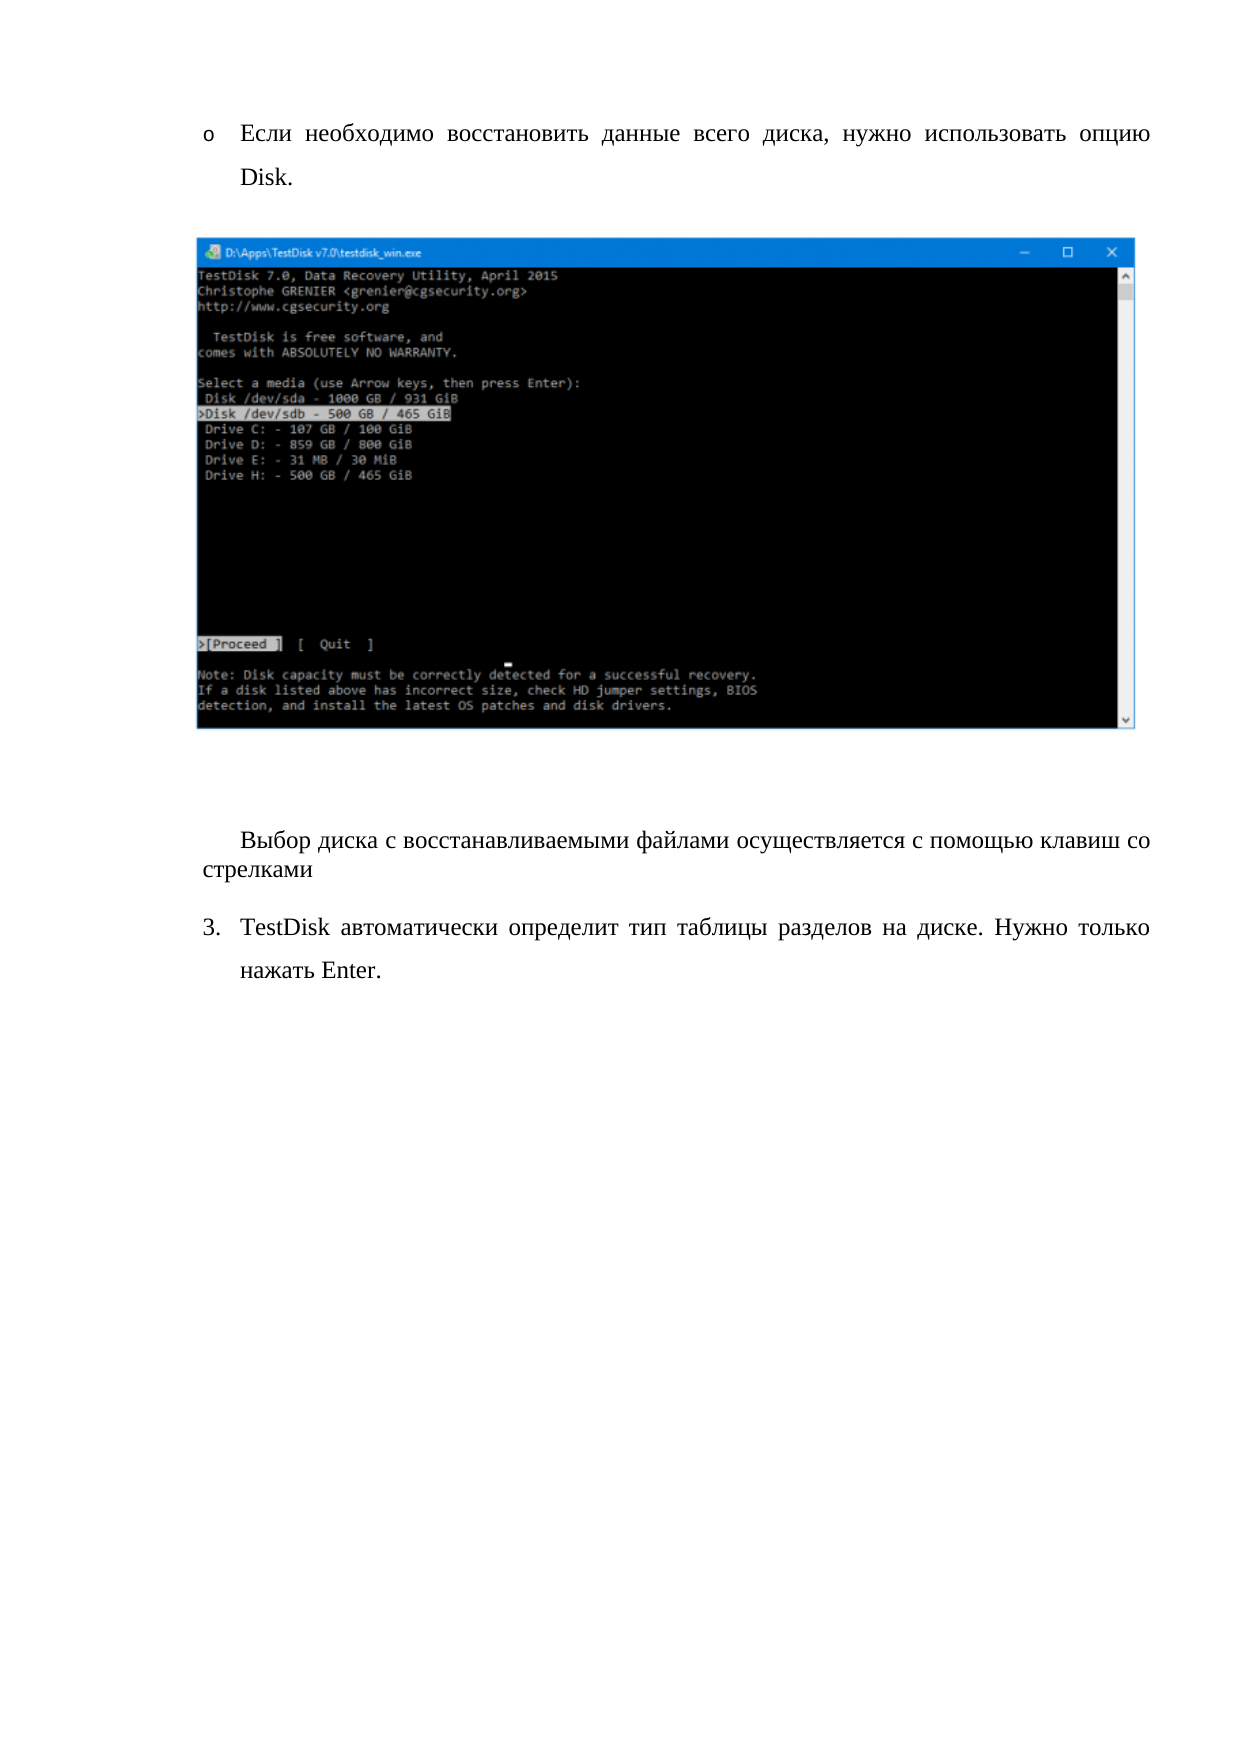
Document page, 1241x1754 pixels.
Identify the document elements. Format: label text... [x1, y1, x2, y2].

text Выбор диска с восстанавливаемыми файлами осуществляется с помощью клавиш со стрелками [202, 825, 1152, 883]
list Если необходимо восстановить данные всего диска, нужно использовать опцию Disk. [202, 118, 1152, 191]
list TestDisk автоматически определит тип таблицы разделов на диске. Нужно только нажать Enter. [202, 912, 1152, 984]
picture [193, 235, 1138, 733]
